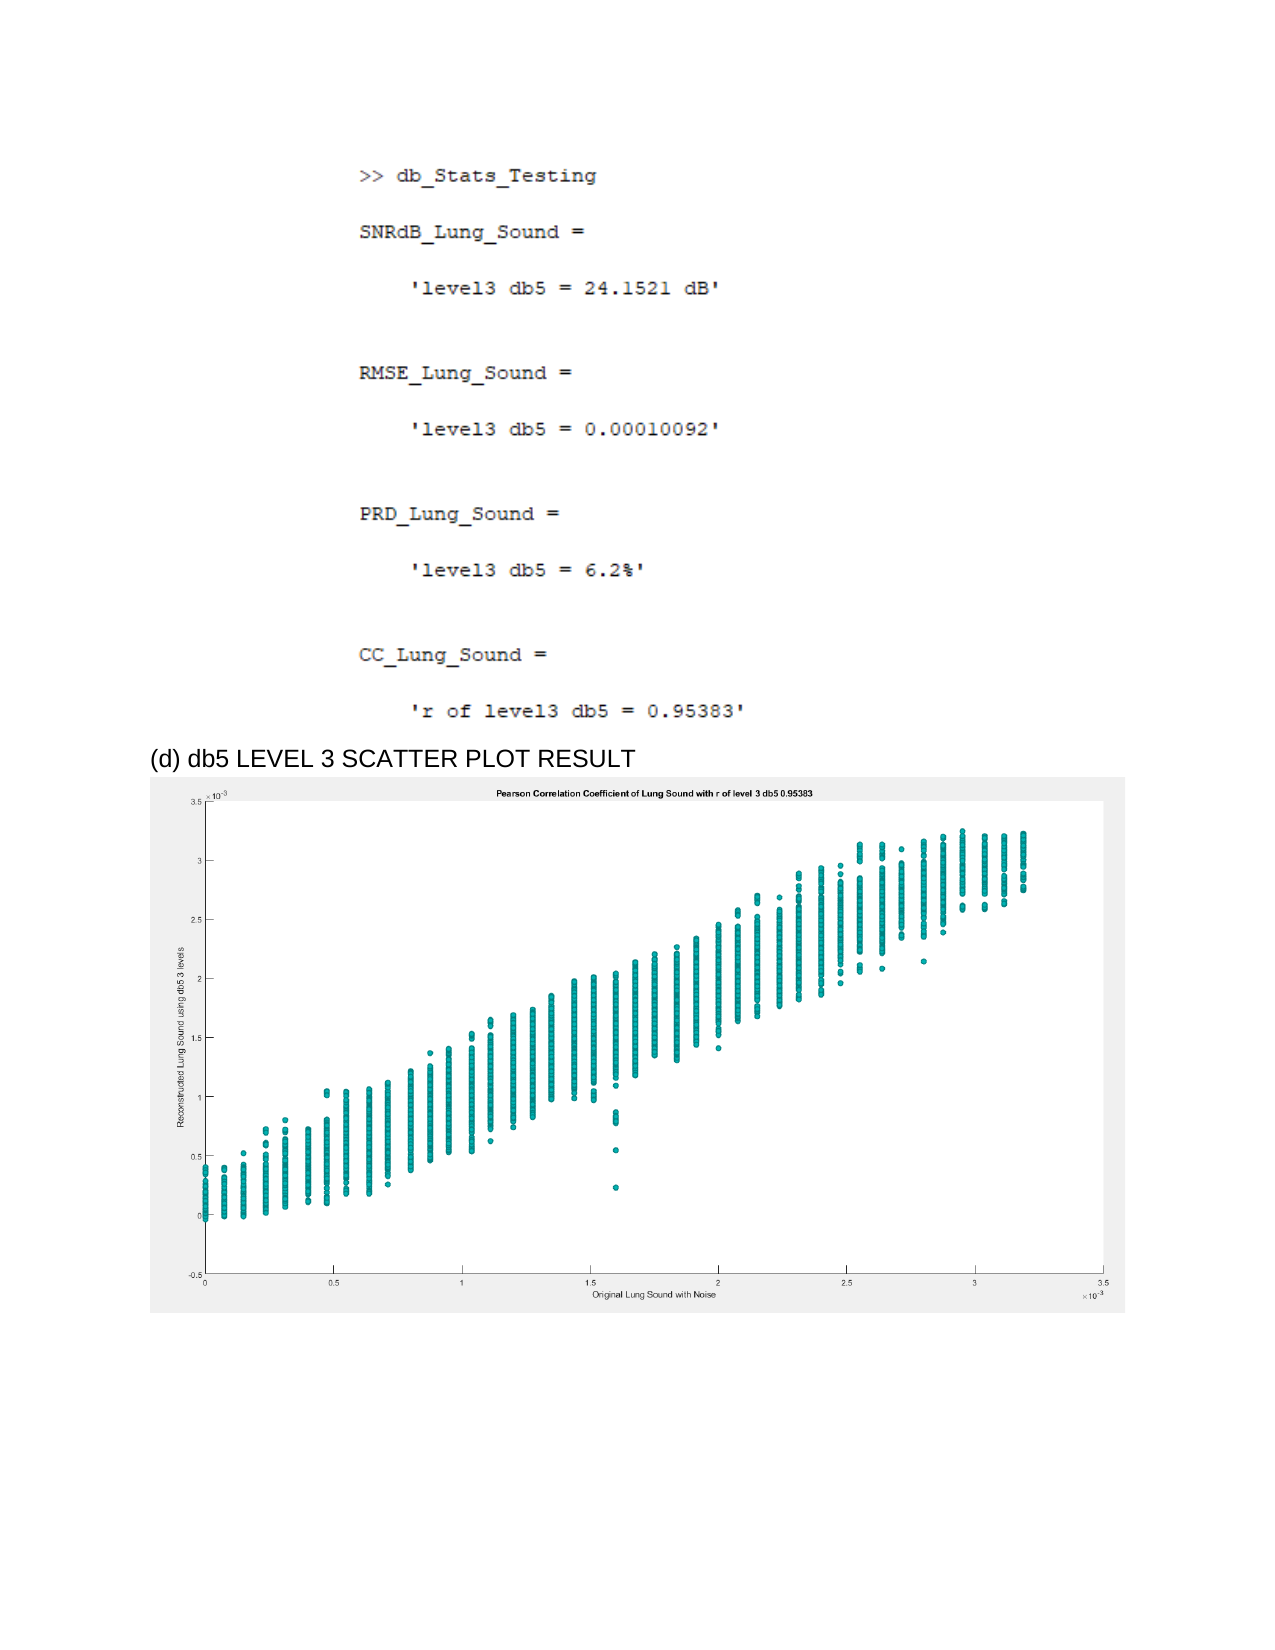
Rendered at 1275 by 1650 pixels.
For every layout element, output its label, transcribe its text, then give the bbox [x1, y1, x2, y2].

picture [150, 777, 1125, 1313]
text (d) db5 LEVEL 3 SCATTER PLOT RESULT [150, 744, 1125, 773]
picture [353, 150, 922, 741]
